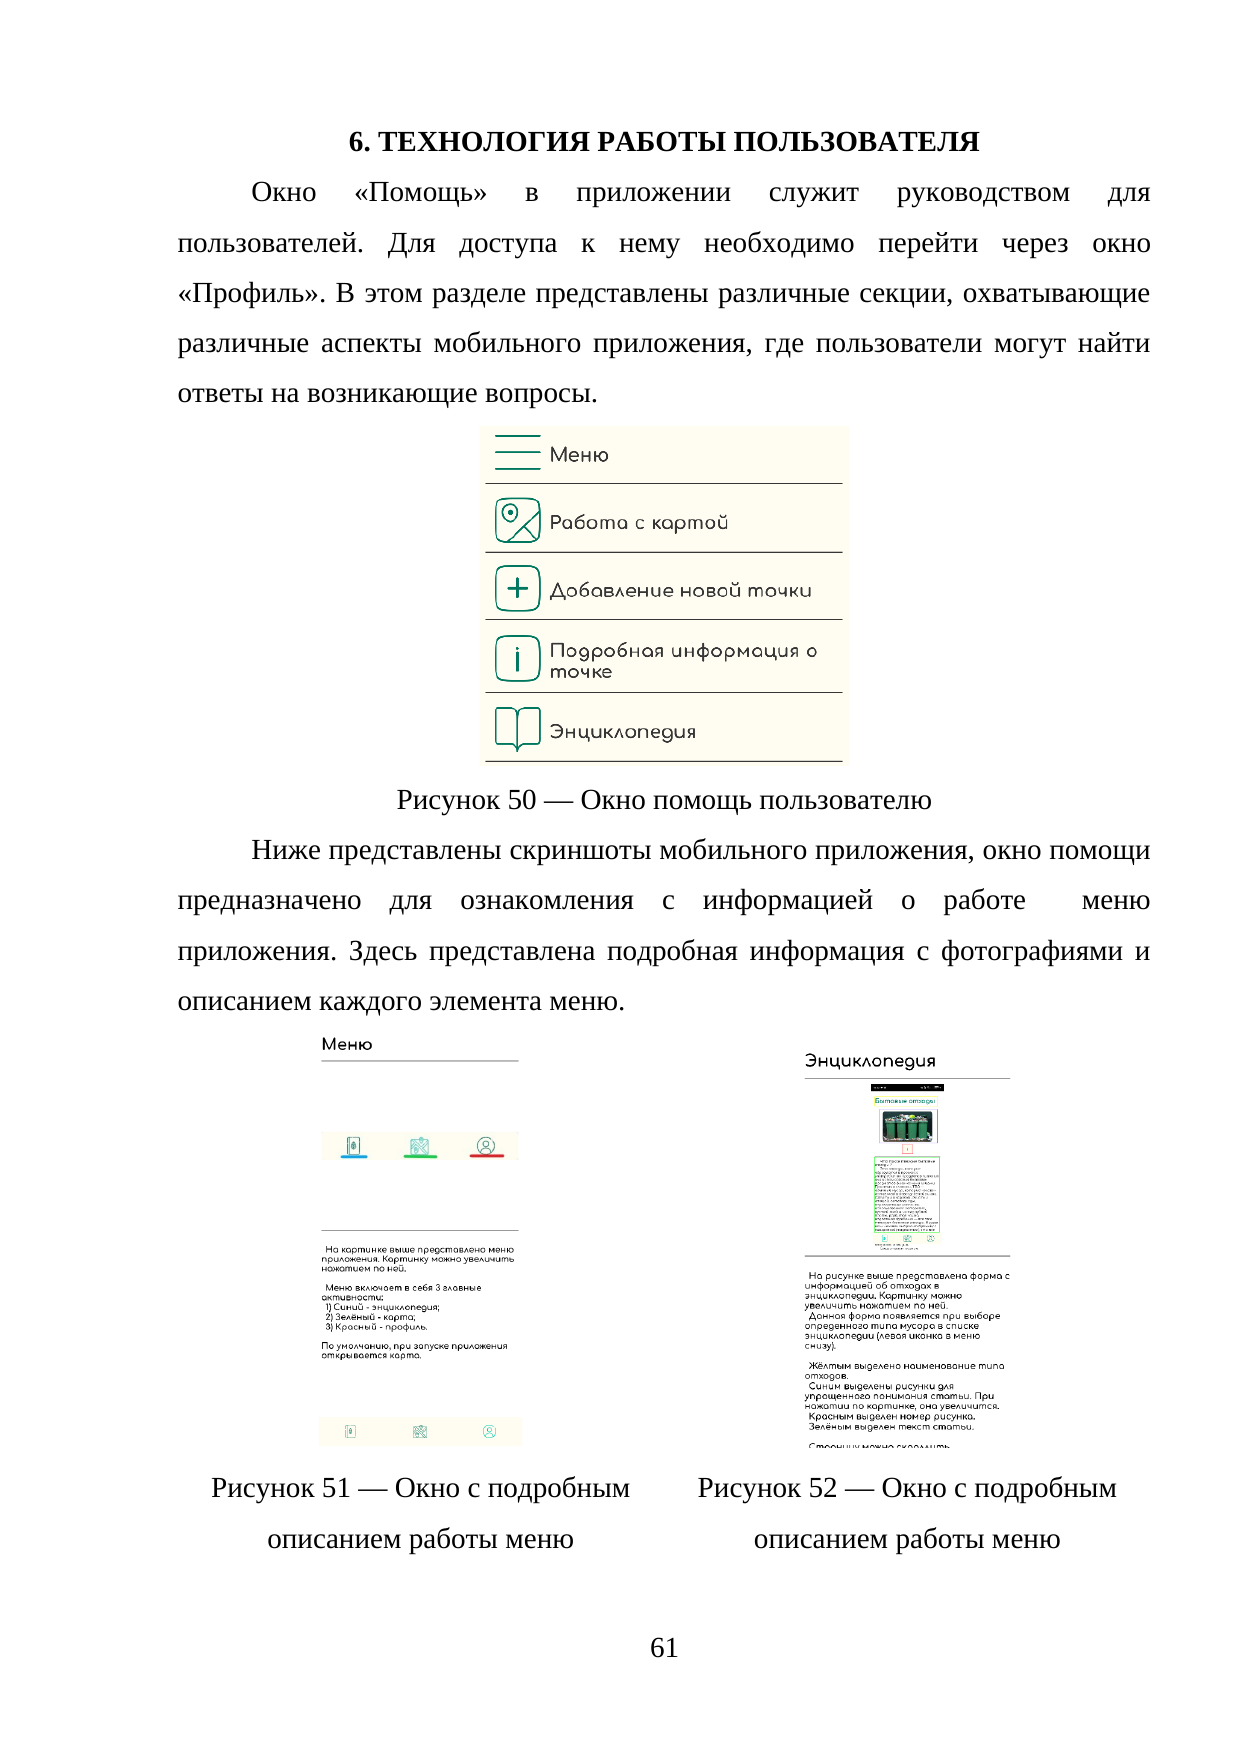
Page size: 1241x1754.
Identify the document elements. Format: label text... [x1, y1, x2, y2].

text Окно «Помощь» в приложении служит руководством для пользователей. Для доступа к нему необходимо перейти через окно «Профиль». В этом разделе представлены различные секции, охватывающие различные аспекты мобильного приложения, где пользователи могут найти ответы на возникающие вопросы. [177, 174, 1152, 409]
table_header [177, 1034, 664, 1470]
text Ниже представлены скриншоты мобильного приложения, окно помощи предназначено для ознакомления с информацией о работе меню приложения. Здесь представлена подробная информация с фотографиями и описанием каждого элемента меню. [177, 832, 1152, 1017]
subtitle 6. ТЕХНОЛОГИЯ РАБОТЫ ПОЛЬЗОВАТЕЛЯ [177, 124, 1152, 158]
picture [479, 426, 850, 766]
picture [318, 1033, 523, 1454]
table_cell Рисунок 51 — Окно с подробным описанием работы меню [177, 1470, 664, 1571]
table_cell Рисунок 52 — Окно с подробным описанием работы меню [664, 1470, 1151, 1571]
picture [796, 1039, 1018, 1448]
text Рисунок 50 — Окно помощь пользователю [177, 782, 1152, 815]
table_header [664, 1034, 1151, 1470]
